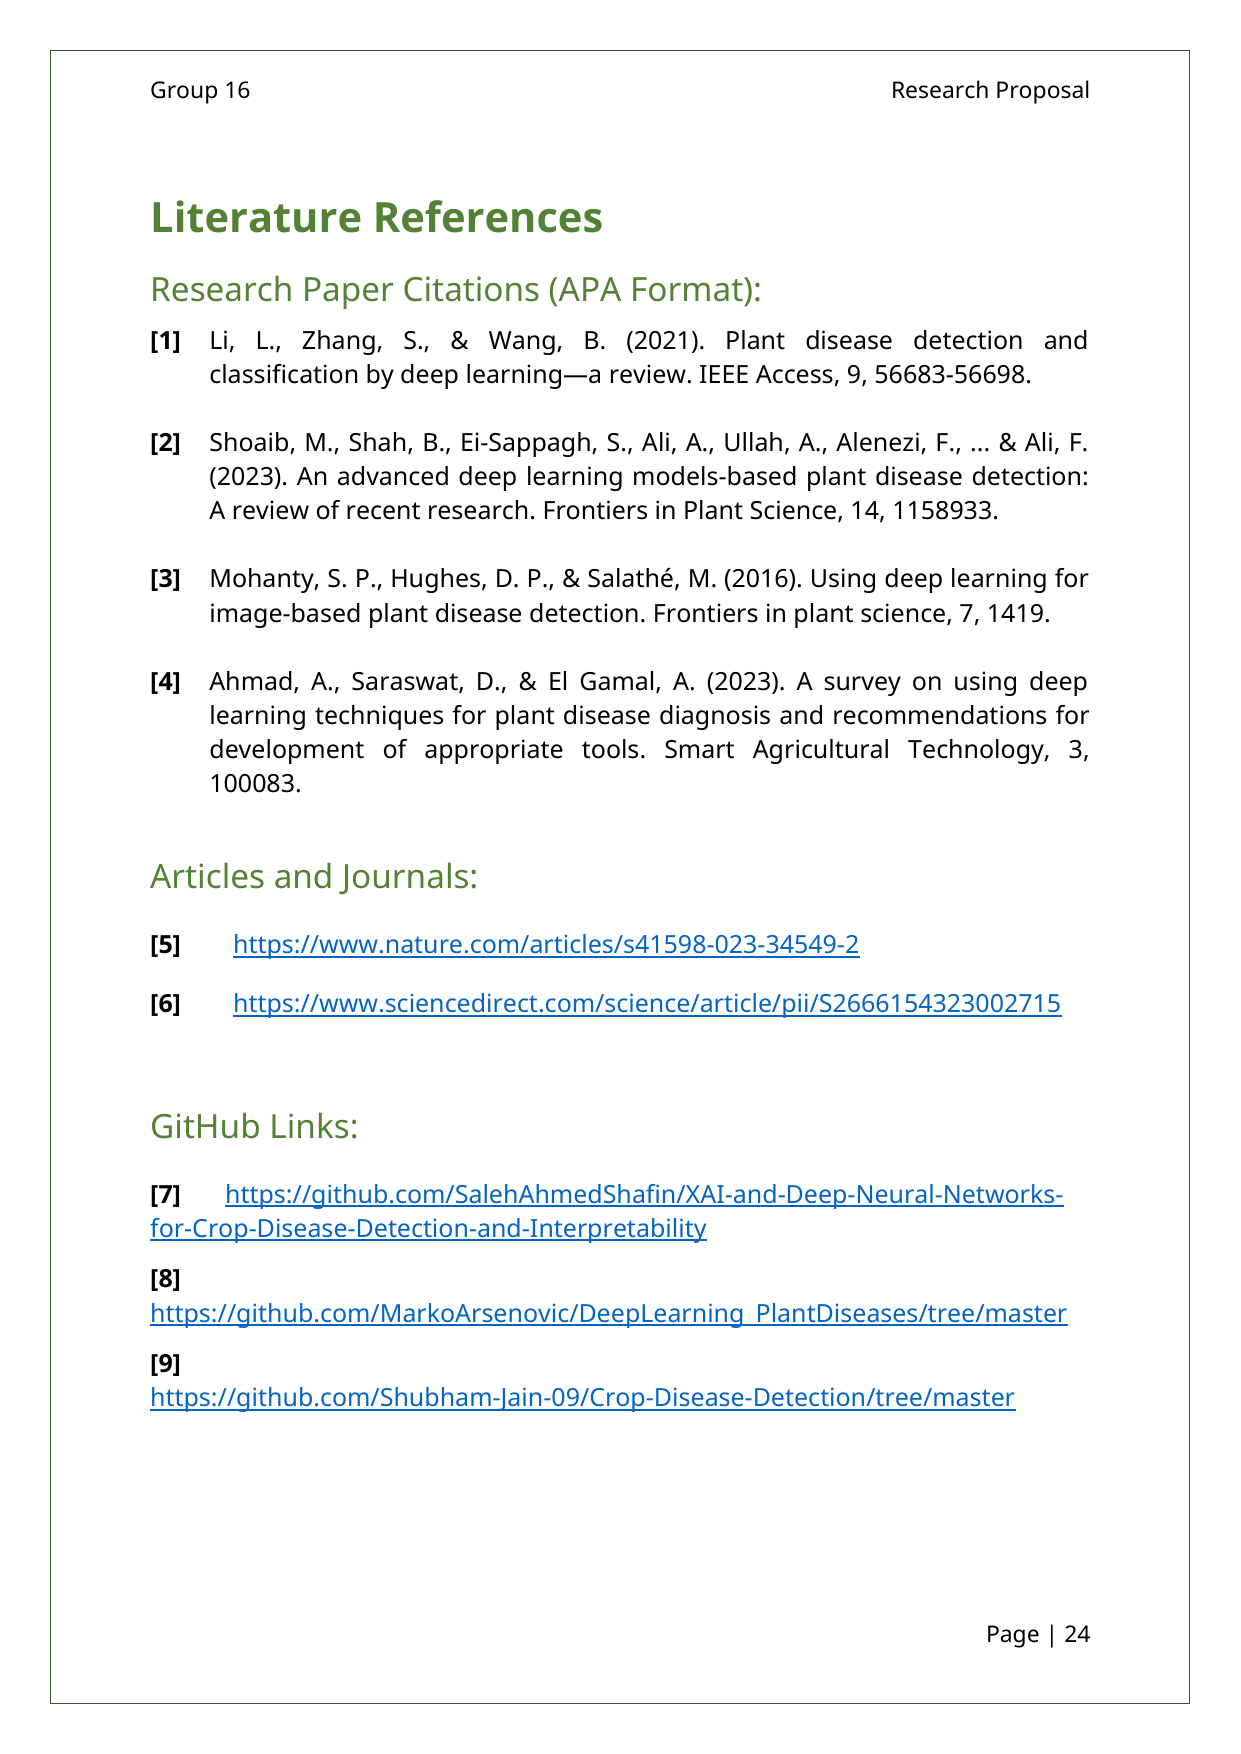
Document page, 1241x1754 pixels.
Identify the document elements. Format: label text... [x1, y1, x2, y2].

text [8] https://github.com/MarkoArsenovic/DeepLearning_PlantDiseases/tree/master [150, 1261, 1090, 1329]
text [7] https://github.com/SalehAhmedShafin/XAI-and-Deep-Neural-Networks-for-Crop-Disease-Detection-and-Interpretability [150, 1176, 1090, 1244]
text Literature References [150, 187, 1090, 244]
text [9] https://github.com/Shubham-Jain-09/Crop-Disease-Detection/tree/master [150, 1346, 1090, 1414]
subtitle Research Paper Citations (APA Format): [150, 265, 1090, 311]
subtitle GitHub Links: [150, 1102, 1090, 1148]
text [2] Shoaib, M., Shah, B., Ei-Sappagh, S., Ali, A., Ullah, A., Alenezi, F., ... & Ali, F. (2023). An advanced deep learning models-based plant disease detection: A review of recent research. Frontiers in Plant Science, 14, 1158933. [150, 425, 1090, 527]
text [6] https://www.sciencedirect.com/science/article/pii/S2666154323002715 [150, 986, 1090, 1020]
subtitle Articles and Journals: [150, 853, 1090, 898]
text [5] https://www.nature.com/articles/s41598-023-34549-2 [150, 927, 1090, 961]
text [4] Ahmad, A., Saraswat, D., & El Gamal, A. (2023). A survey on using deep learning techniques for plant disease diagnosis and recommendations for development of appropriate tools. Smart Agricultural Technology, 3, 100083. [150, 663, 1090, 799]
text [3] Mohanty, S. P., Hughes, D. P., & Salathé, M. (2016). Using deep learning for image-based plant disease detection. Frontiers in plant science, 7, 1419. [150, 561, 1090, 629]
text [1] Li, L., Zhang, S., & Wang, B. (2021). Plant disease detection and classification by deep learning—a review. IEEE Access, 9, 56683-56698. [150, 323, 1090, 391]
